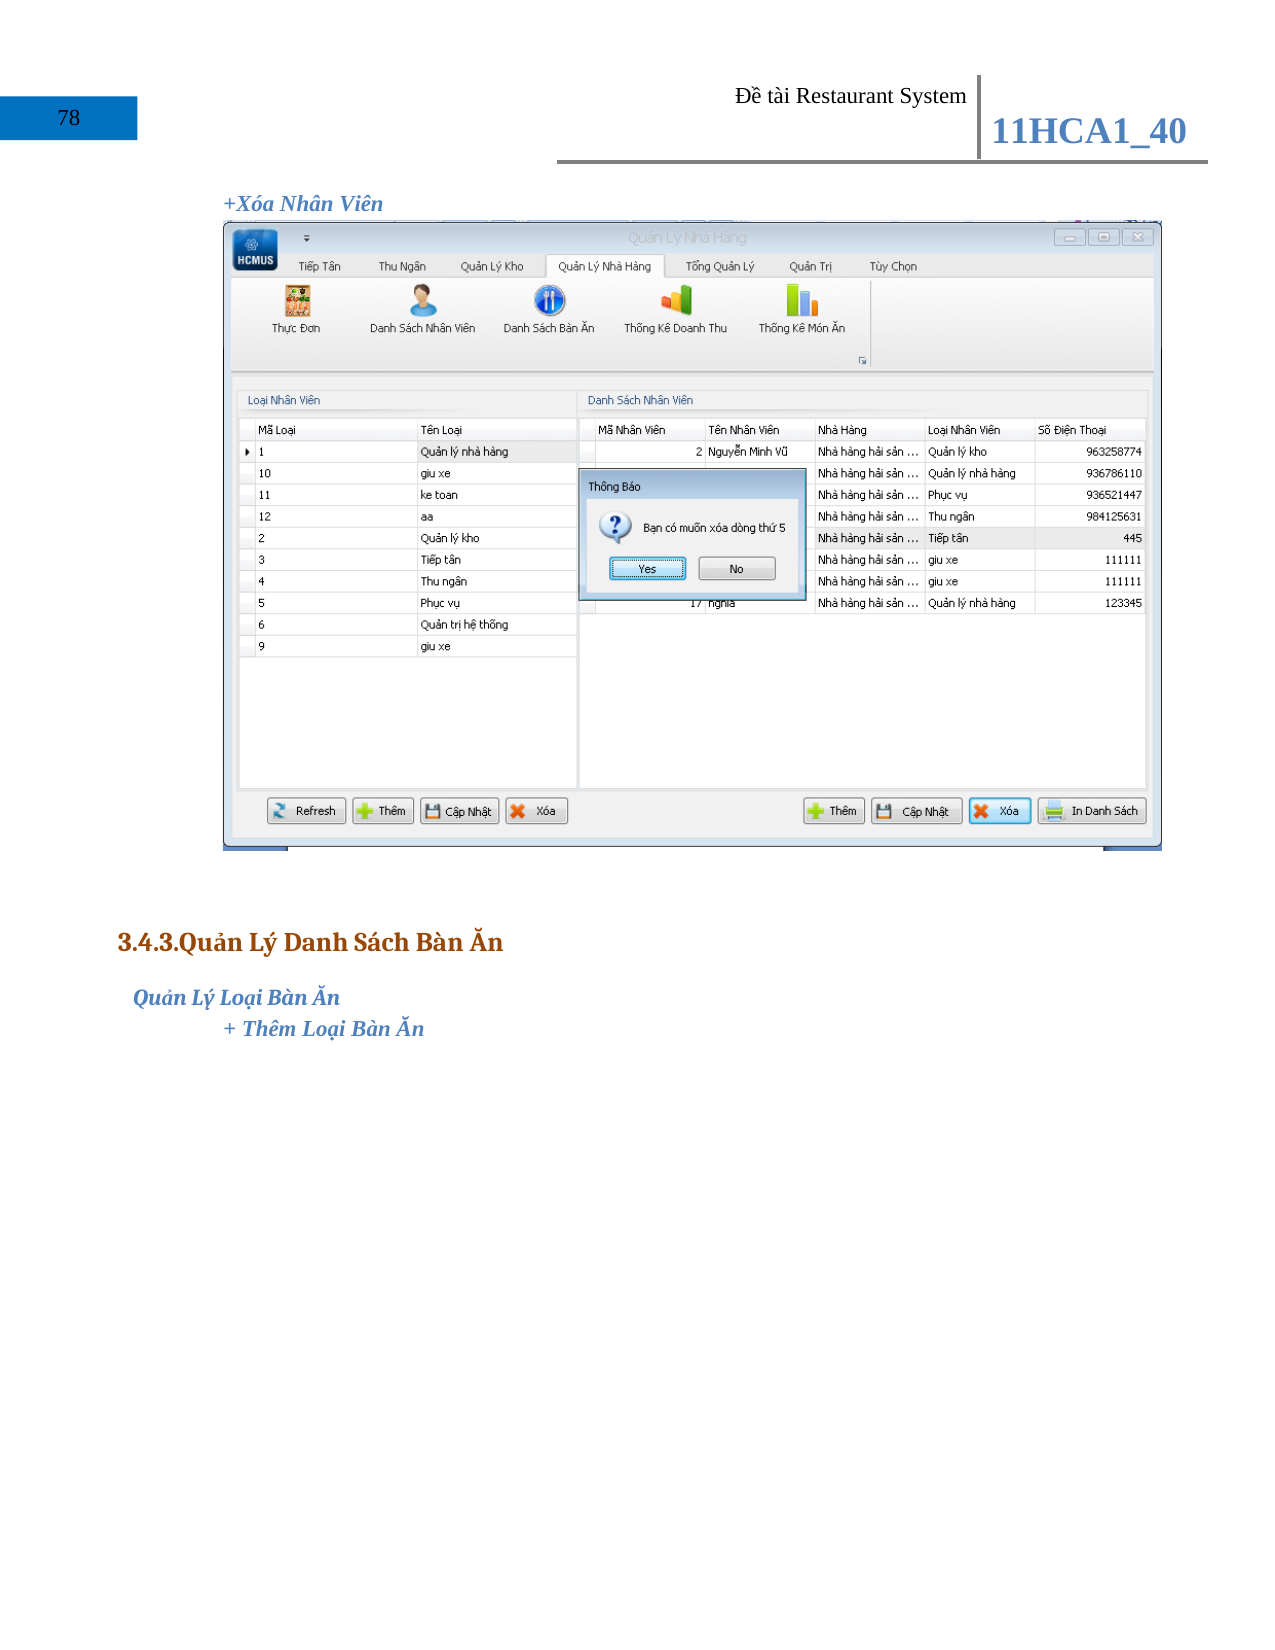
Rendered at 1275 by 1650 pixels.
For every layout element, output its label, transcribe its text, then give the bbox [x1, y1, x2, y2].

subtitle Quản Lý Loại Bàn Ăn [133, 984, 1167, 1011]
subtitle 3.4.3.Quản Lý Danh Sách Bàn Ăn [118, 926, 1167, 958]
picture [222, 220, 1162, 851]
text + Thêm Loại Bàn Ăn [223, 1015, 1167, 1041]
